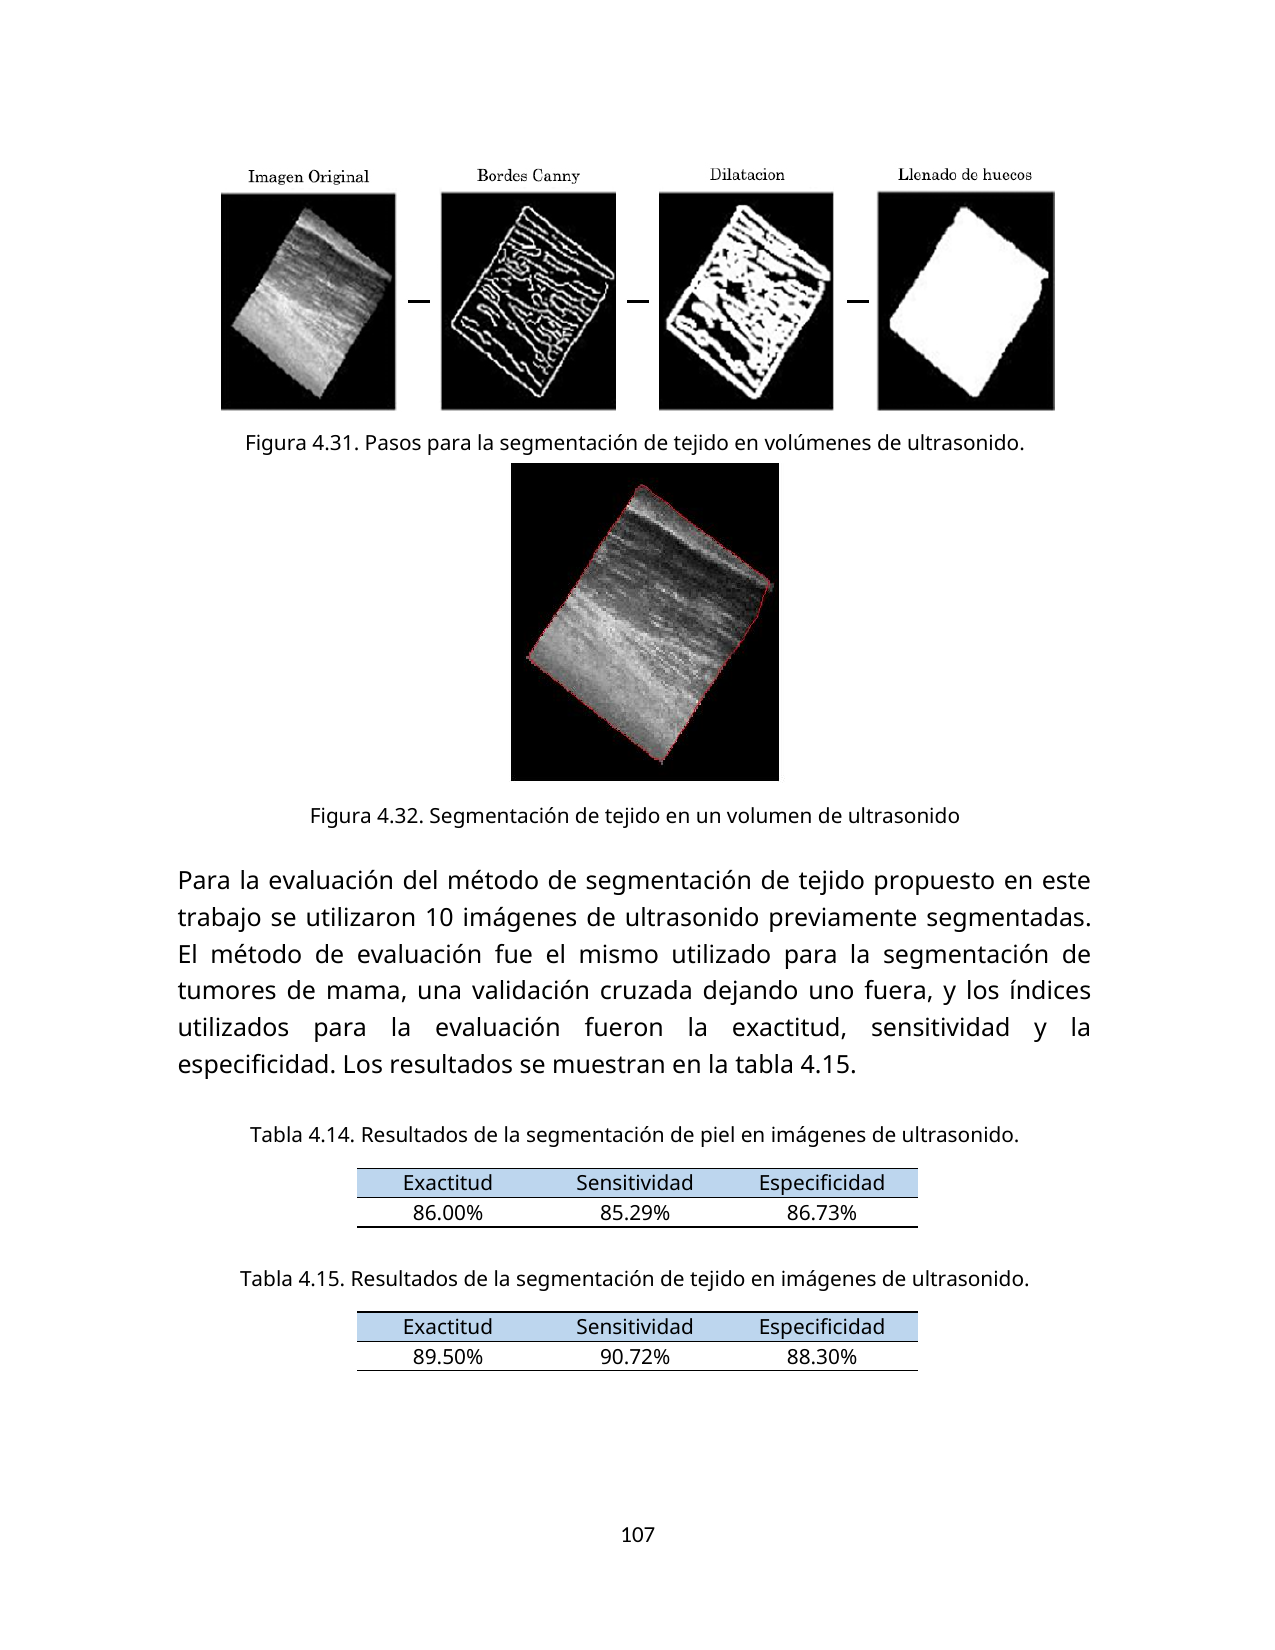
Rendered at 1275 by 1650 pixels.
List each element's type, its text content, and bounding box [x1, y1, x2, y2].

table_header Exactitud [357, 1313, 544, 1341]
table_header Sensitividad [544, 1313, 731, 1341]
table_cell 85.29% [544, 1198, 731, 1226]
list Tabla 4.14. Resultados de la segmentación de piel en imágenes de ultrasonido. [177, 1120, 1093, 1148]
list Figura 4.32. Segmentación de tejido en un volumen de ultrasonido [177, 801, 1093, 830]
table_cell 86.00% [357, 1198, 544, 1226]
table_header Sensitividad [544, 1169, 731, 1197]
table_cell 86.73% [731, 1198, 918, 1226]
list Para la evaluación del método de segmentación de tejido propuesto en este trabajo se utilizaron 10 imágenes de ultrasonido previamente segmentadas. El método de evaluación fue el mismo utilizado para la segmentación de tumores de mama, una validación cruzada dejando uno fuera, y los índices utilizados para la evaluación fueron la exactitud, sensitividad y la especificidad. Los resultados se muestran en la tabla 4.15. [177, 863, 1093, 1081]
list Tabla 4.15. Resultados de la segmentación de tejido en imágenes de ultrasonido. [177, 1264, 1093, 1293]
table_header Especificidad [731, 1169, 918, 1197]
list Figura 4.31. Pasos para la segmentación de tejido en volúmenes de ultrasonido. [177, 428, 1093, 456]
picture [177, 147, 1098, 426]
table_cell 90.72% [544, 1342, 731, 1370]
table_header Especificidad [731, 1313, 918, 1341]
table_cell 89.50% [357, 1342, 544, 1370]
table_header Exactitud [357, 1169, 544, 1197]
picture [374, 458, 896, 800]
table_cell 88.30% [731, 1342, 918, 1370]
